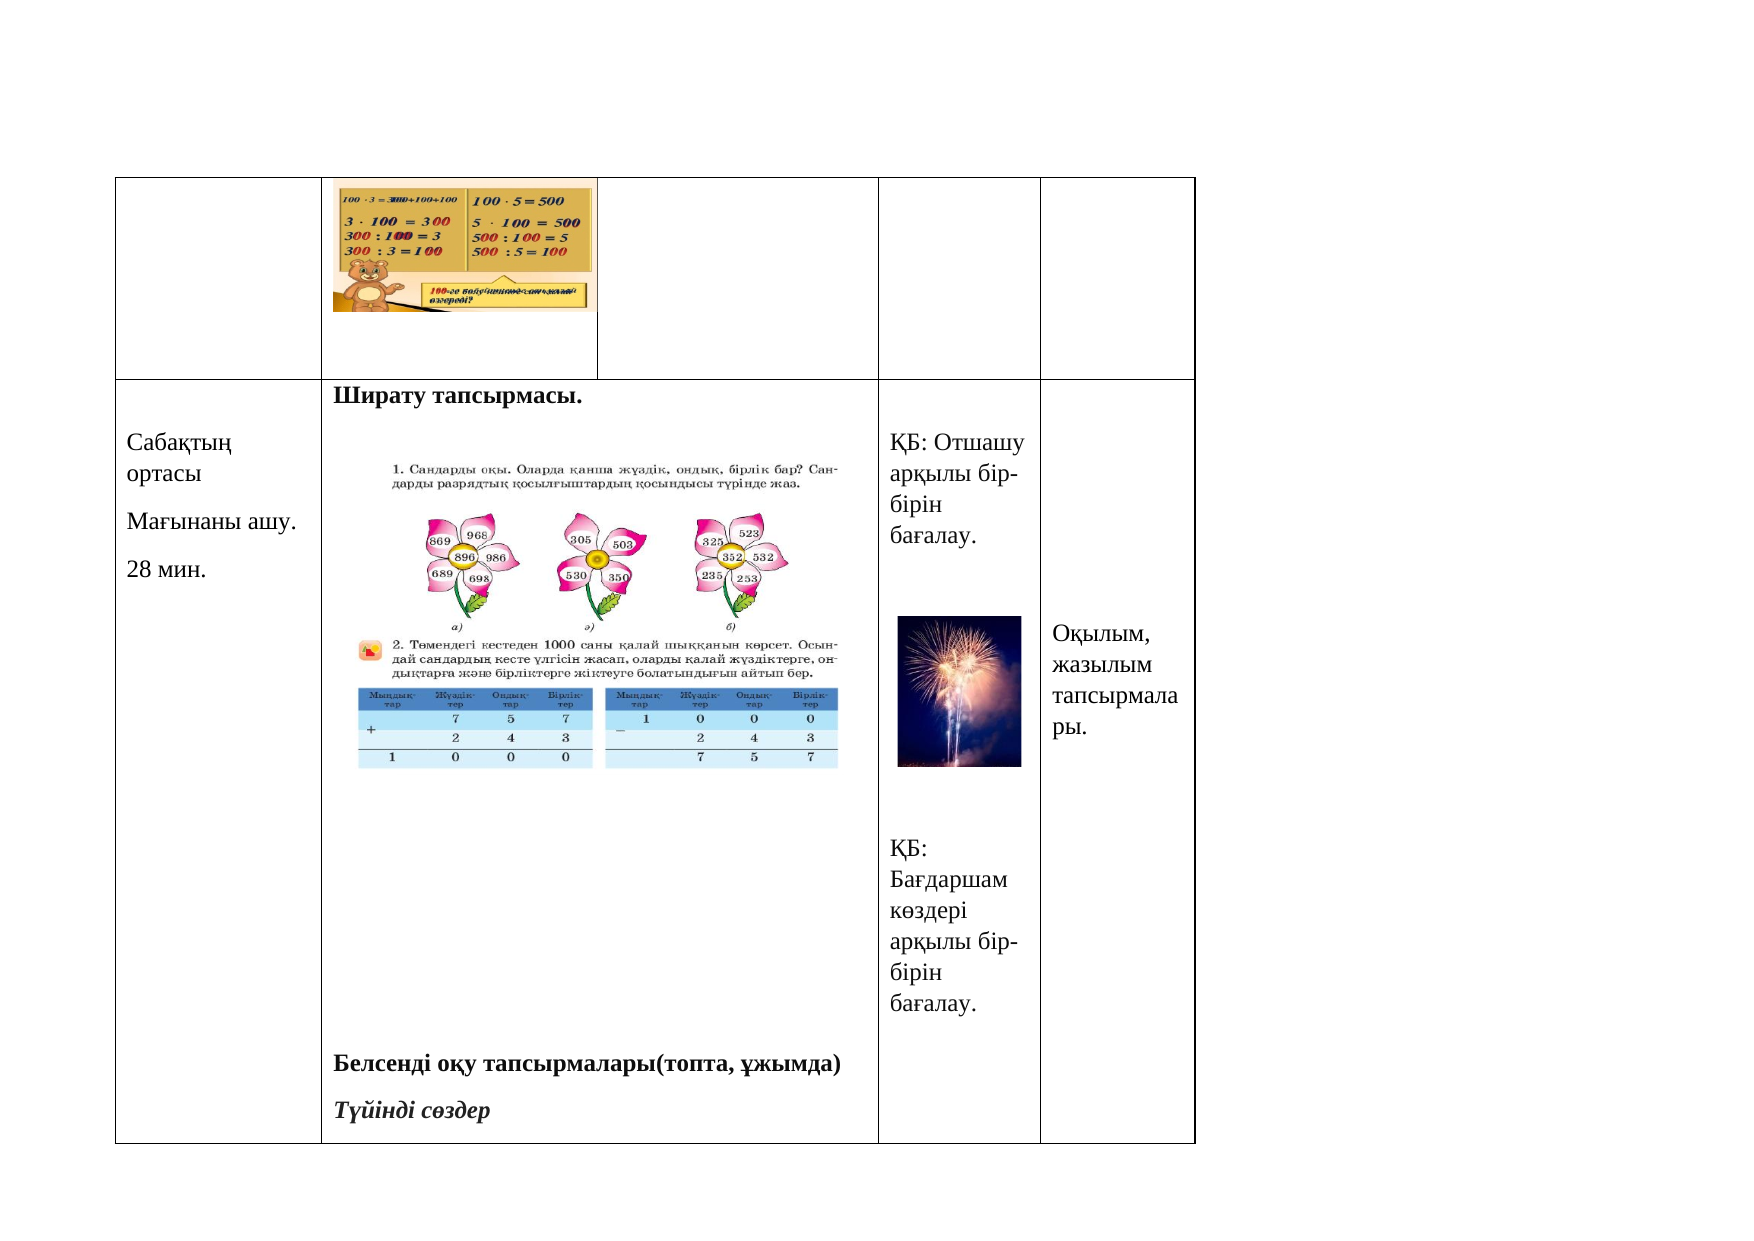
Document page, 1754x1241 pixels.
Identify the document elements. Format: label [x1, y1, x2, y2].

table_cell [116, 178, 321, 379]
picture [350, 454, 851, 775]
table_cell [879, 380, 1040, 1143]
table_cell [1041, 178, 1194, 379]
picture [333, 178, 598, 312]
table_cell [116, 380, 321, 1143]
table_cell [322, 380, 878, 1143]
table_cell [879, 178, 1040, 379]
picture [897, 616, 1022, 767]
table_cell [1041, 380, 1194, 1143]
table_cell [322, 178, 597, 379]
table_cell [598, 178, 878, 379]
